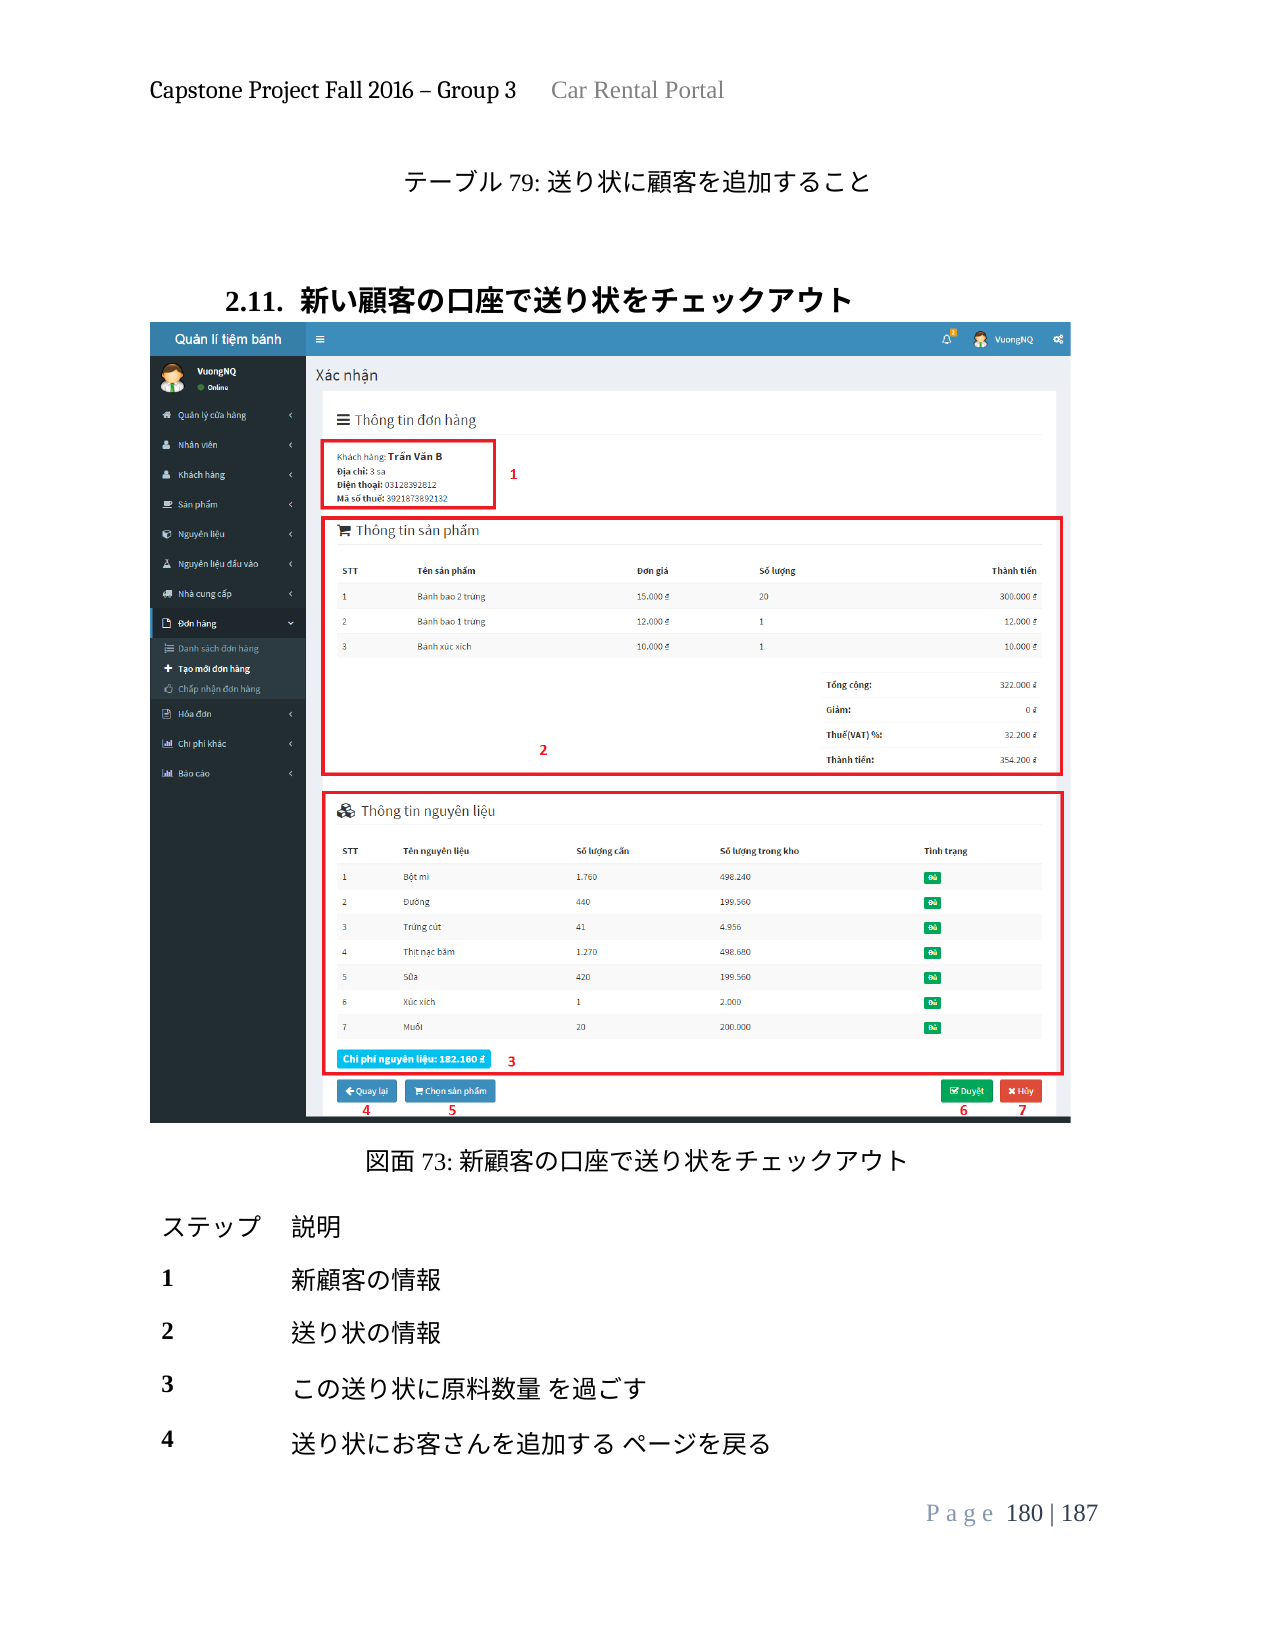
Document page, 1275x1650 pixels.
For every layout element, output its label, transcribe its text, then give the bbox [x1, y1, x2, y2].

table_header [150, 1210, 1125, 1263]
subtitle 新い顧客の口座で送り状をチェックアウト [225, 278, 1125, 320]
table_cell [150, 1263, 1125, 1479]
text テーブル 79: 送り状に顧客を追加すること [150, 162, 1125, 198]
picture [150, 322, 1071, 1123]
text 図面 73: 新顧客の口座で送り状をチェックアウト [150, 1142, 1125, 1178]
